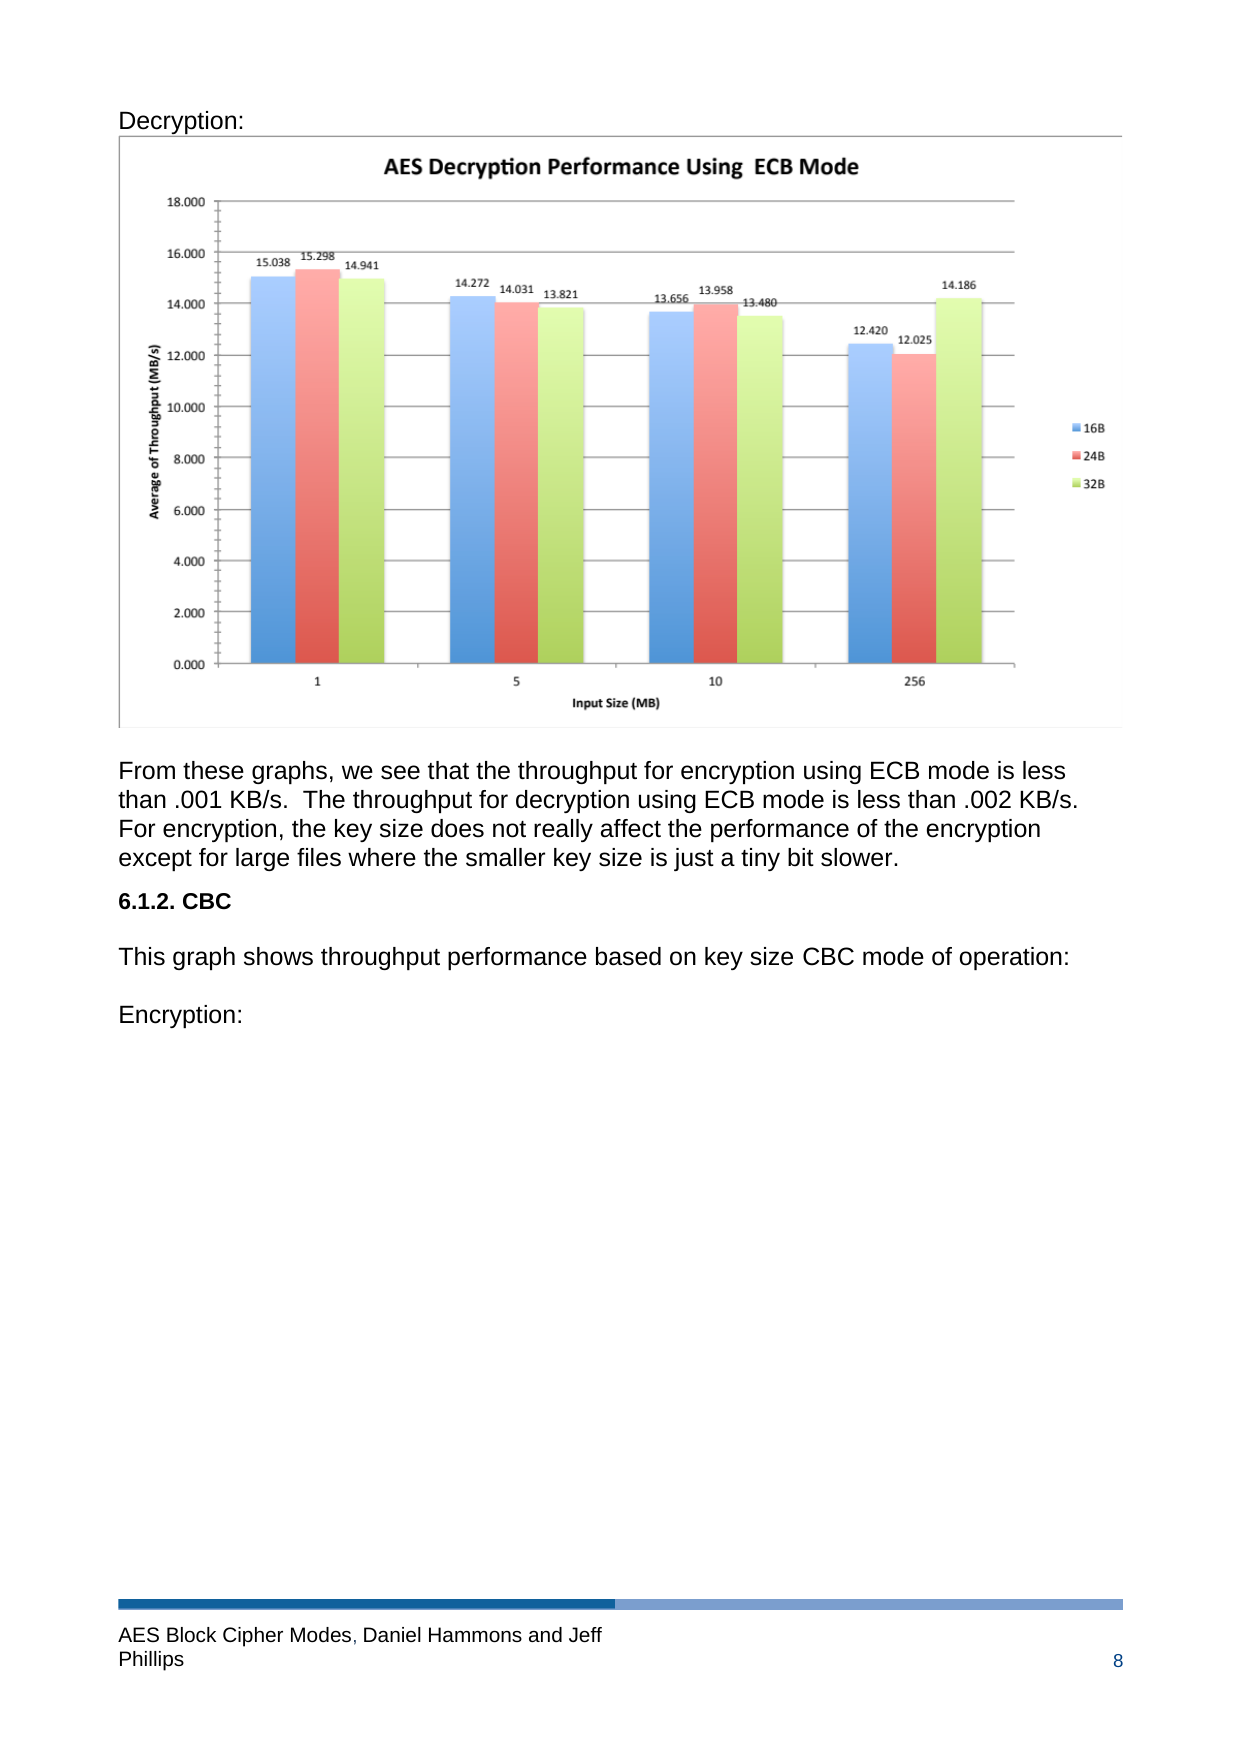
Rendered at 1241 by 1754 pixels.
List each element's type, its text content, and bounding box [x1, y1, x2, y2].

subtitle CBC [118, 888, 1122, 914]
text From these graphs, we see that the throughput for encryption using ECB mode is less than .001 KB/s. The throughput for decryption using ECB mode is less than .002 KB/s. For encryption, the key size does not really affect the performance of the encryption except for large files where the smaller key size is just a tiny bit slower. [118, 756, 1122, 871]
picture [118, 1599, 1123, 1610]
text This graph shows throughput performance based on key size CBC mode of operation: [118, 942, 1122, 971]
text Encryption: [118, 1000, 1122, 1029]
text Decryption: [118, 106, 1122, 135]
